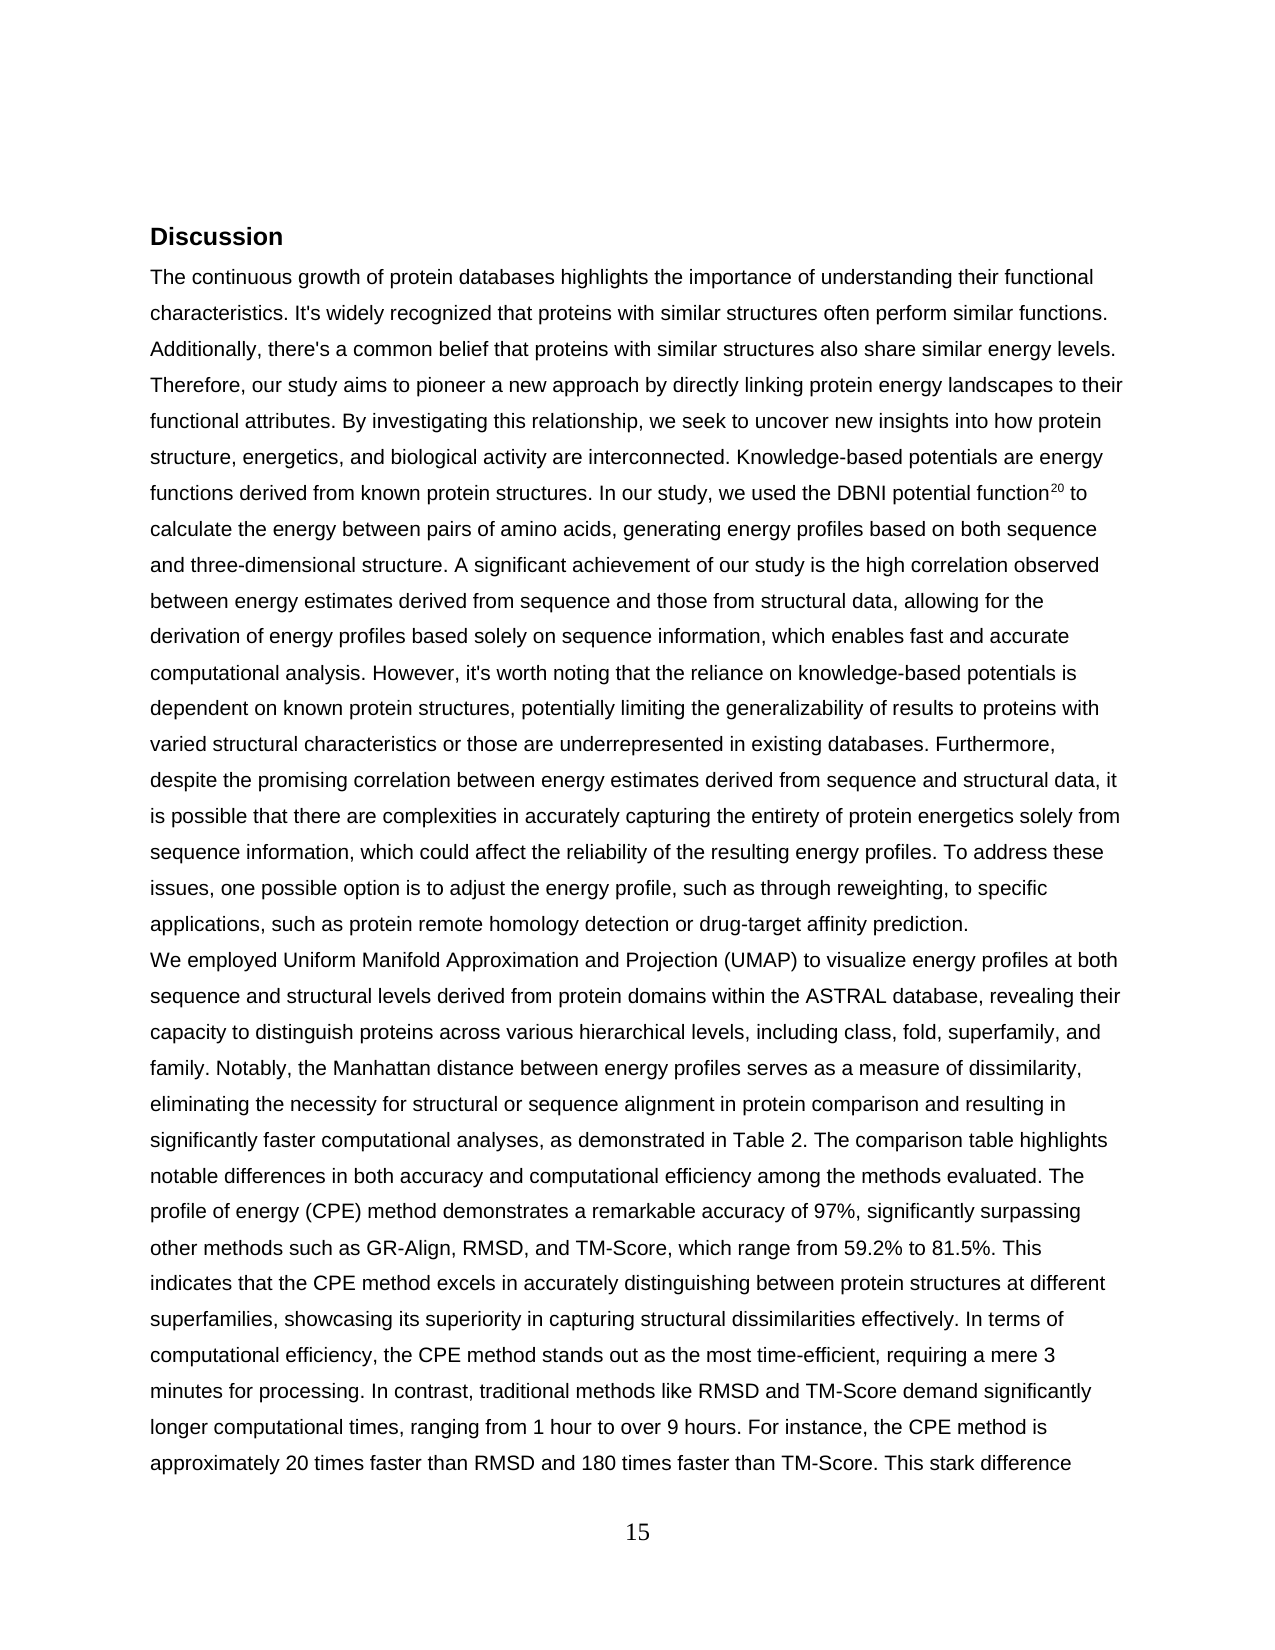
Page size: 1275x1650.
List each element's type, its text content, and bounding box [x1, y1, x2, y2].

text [150, 948, 1125, 1475]
text Discussion [150, 222, 1125, 251]
text The continuous growth of protein databases highlights the importance of understanding their functional characteristics. It's widely recognized that proteins with similar structures often perform similar functions. Additionally, there's a common belief that proteins with similar structures also share similar energy levels. Therefore, our study aims to pioneer a new approach by directly linking protein energy landscapes to their functional attributes. By investigating this relationship, we seek to uncover new insights into how protein structure, energetics, and biological activity are interconnected. Knowledge-based potentials are energy functions derived from known protein structures. In our study, we used the DBNI potential function20 to calculate the energy between pairs of amino acids, generating energy profiles based on both sequence and three-dimensional structure. A significant achievement of our study is the high correlation observed between energy estimates derived from sequence and those from structural data, allowing for the derivation of energy profiles based solely on sequence information, which enables fast and accurate computational analysis. However, it's worth noting that the reliance on knowledge-based potentials is dependent on known protein structures, potentially limiting the generalizability of results to proteins with varied structural characteristics or those are underrepresented in existing databases. Furthermore, despite the promising correlation between energy estimates derived from sequence and structural data, it is possible that there are complexities in accurately capturing the entirety of protein energetics solely from sequence information, which could affect the reliability of the resulting energy profiles. To address these issues, one possible option is to adjust the energy profile, such as through reweighting, to specific applications, such as protein remote homology detection or drug-target affinity prediction. [150, 265, 1125, 936]
